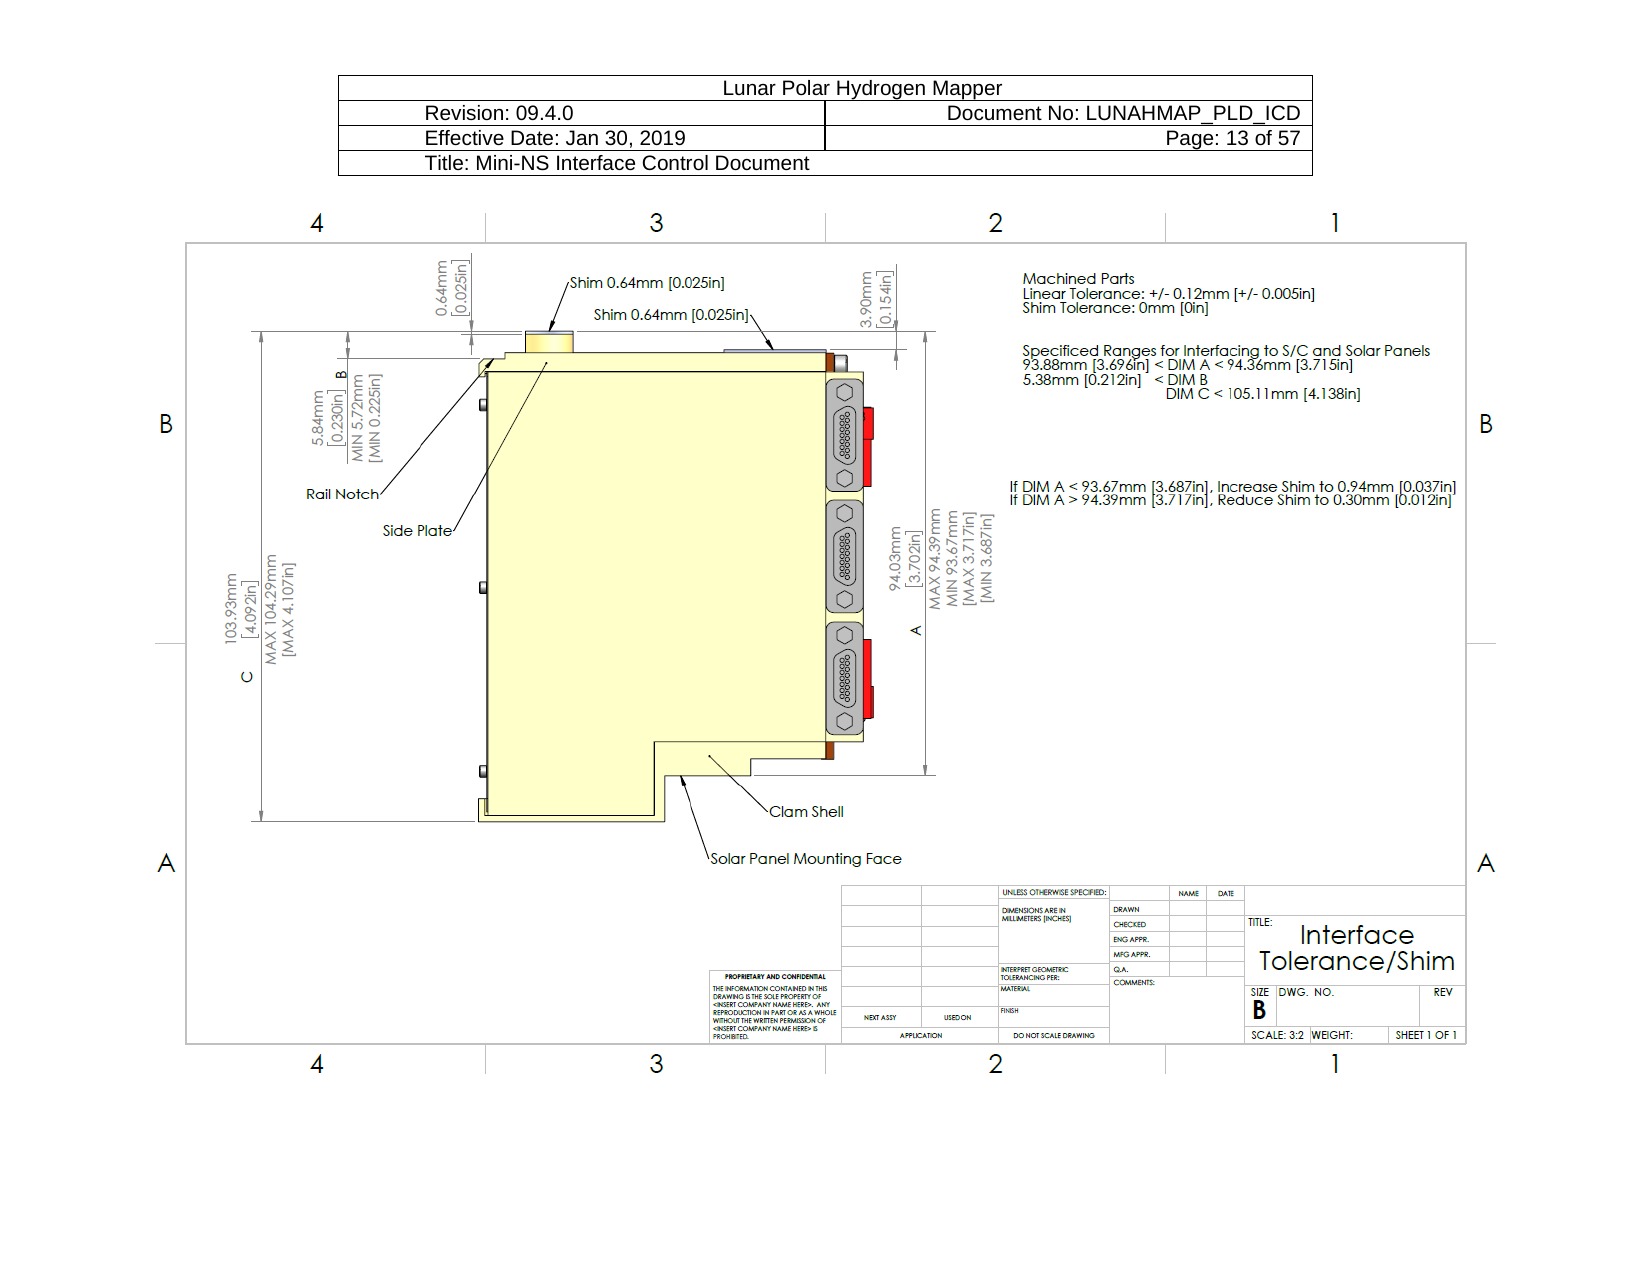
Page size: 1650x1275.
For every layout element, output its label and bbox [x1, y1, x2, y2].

picture [150, 204, 1500, 1077]
